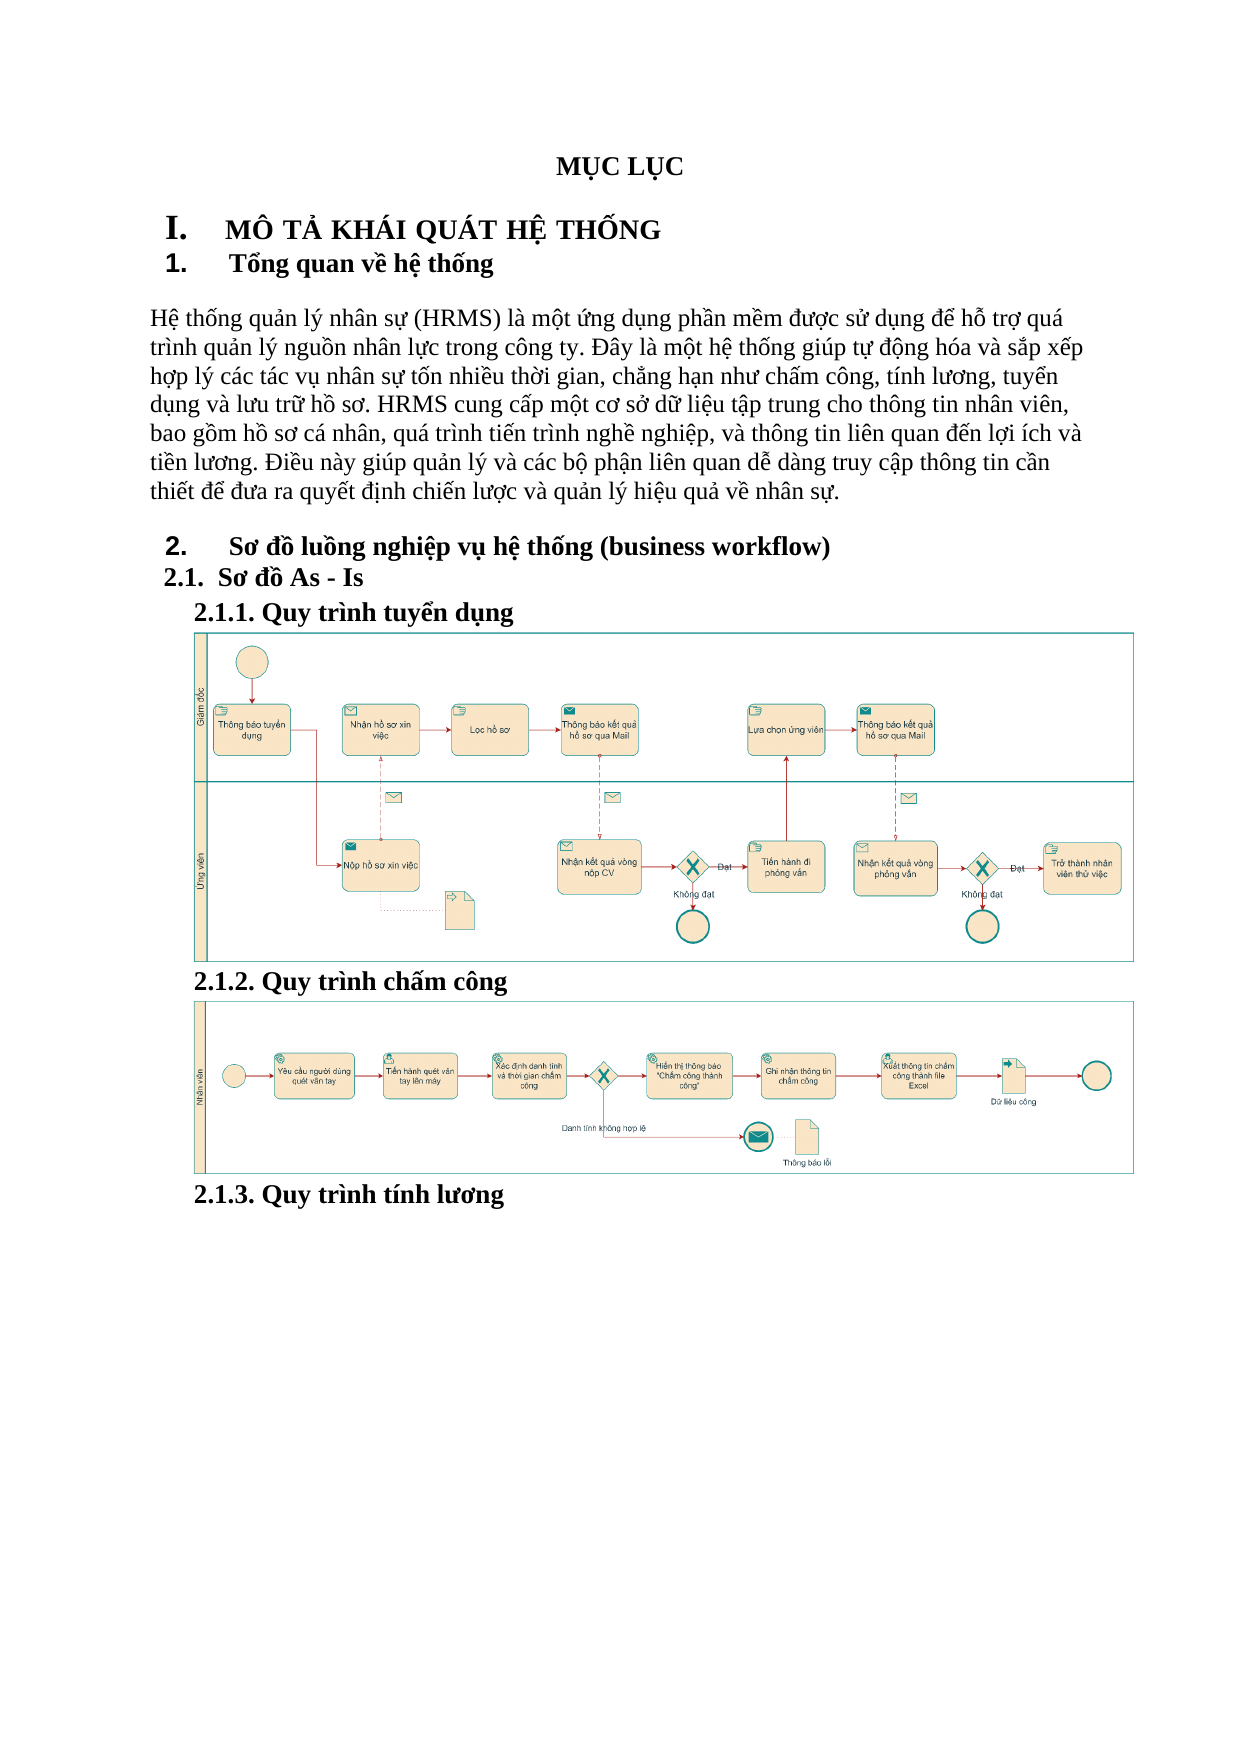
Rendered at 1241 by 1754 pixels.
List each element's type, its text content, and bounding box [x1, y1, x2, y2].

text 2.1.3. Quy trình tính lương [194, 1178, 1090, 1209]
text Hệ thống quản lý nhân sự (HRMS) là một ứng dụng phần mềm được sử dụng để hỗ trợ quá trình quản lý nguồn nhân lực trong công ty. Đây là một hệ thống giúp tự động hóa và sắp xếp hợp lý các tác vụ nhân sự tốn nhiều thời gian, chẳng hạn như chấm công, tính lương, tuyển dụng và lưu trữ hồ sơ. HRMS cung cấp một cơ sở dữ liệu tập trung cho thông tin nhân viên, bao gồm hồ sơ cá nhân, quá trình tiến trình nghề nghiệp, và thông tin liên quan đến lợi ích và tiền lương. Điều này giúp quản lý và các bộ phận liên quan dễ dàng truy cập thông tin cần thiết để đưa ra quyết định chiến lược và quản lý hiệu quả về nhân sự. [150, 303, 1090, 504]
text 2.1.2. Quy trình chấm công [194, 965, 1090, 996]
picture [193, 1001, 1134, 1174]
text 2.1.1. Quy trình tuyển dụng [194, 596, 1090, 628]
picture [193, 632, 1134, 962]
list Sơ đồ luồng nghiệp vụ hệ thống (business workflow) [187, 529, 1090, 561]
list Tổng quan về hệ thống [187, 247, 1090, 278]
text MỤC LỤC [150, 150, 1090, 181]
list mô tả khái quát hệ thống [187, 206, 1090, 247]
text 2.1. Sơ đồ As - Is [150, 561, 1090, 592]
